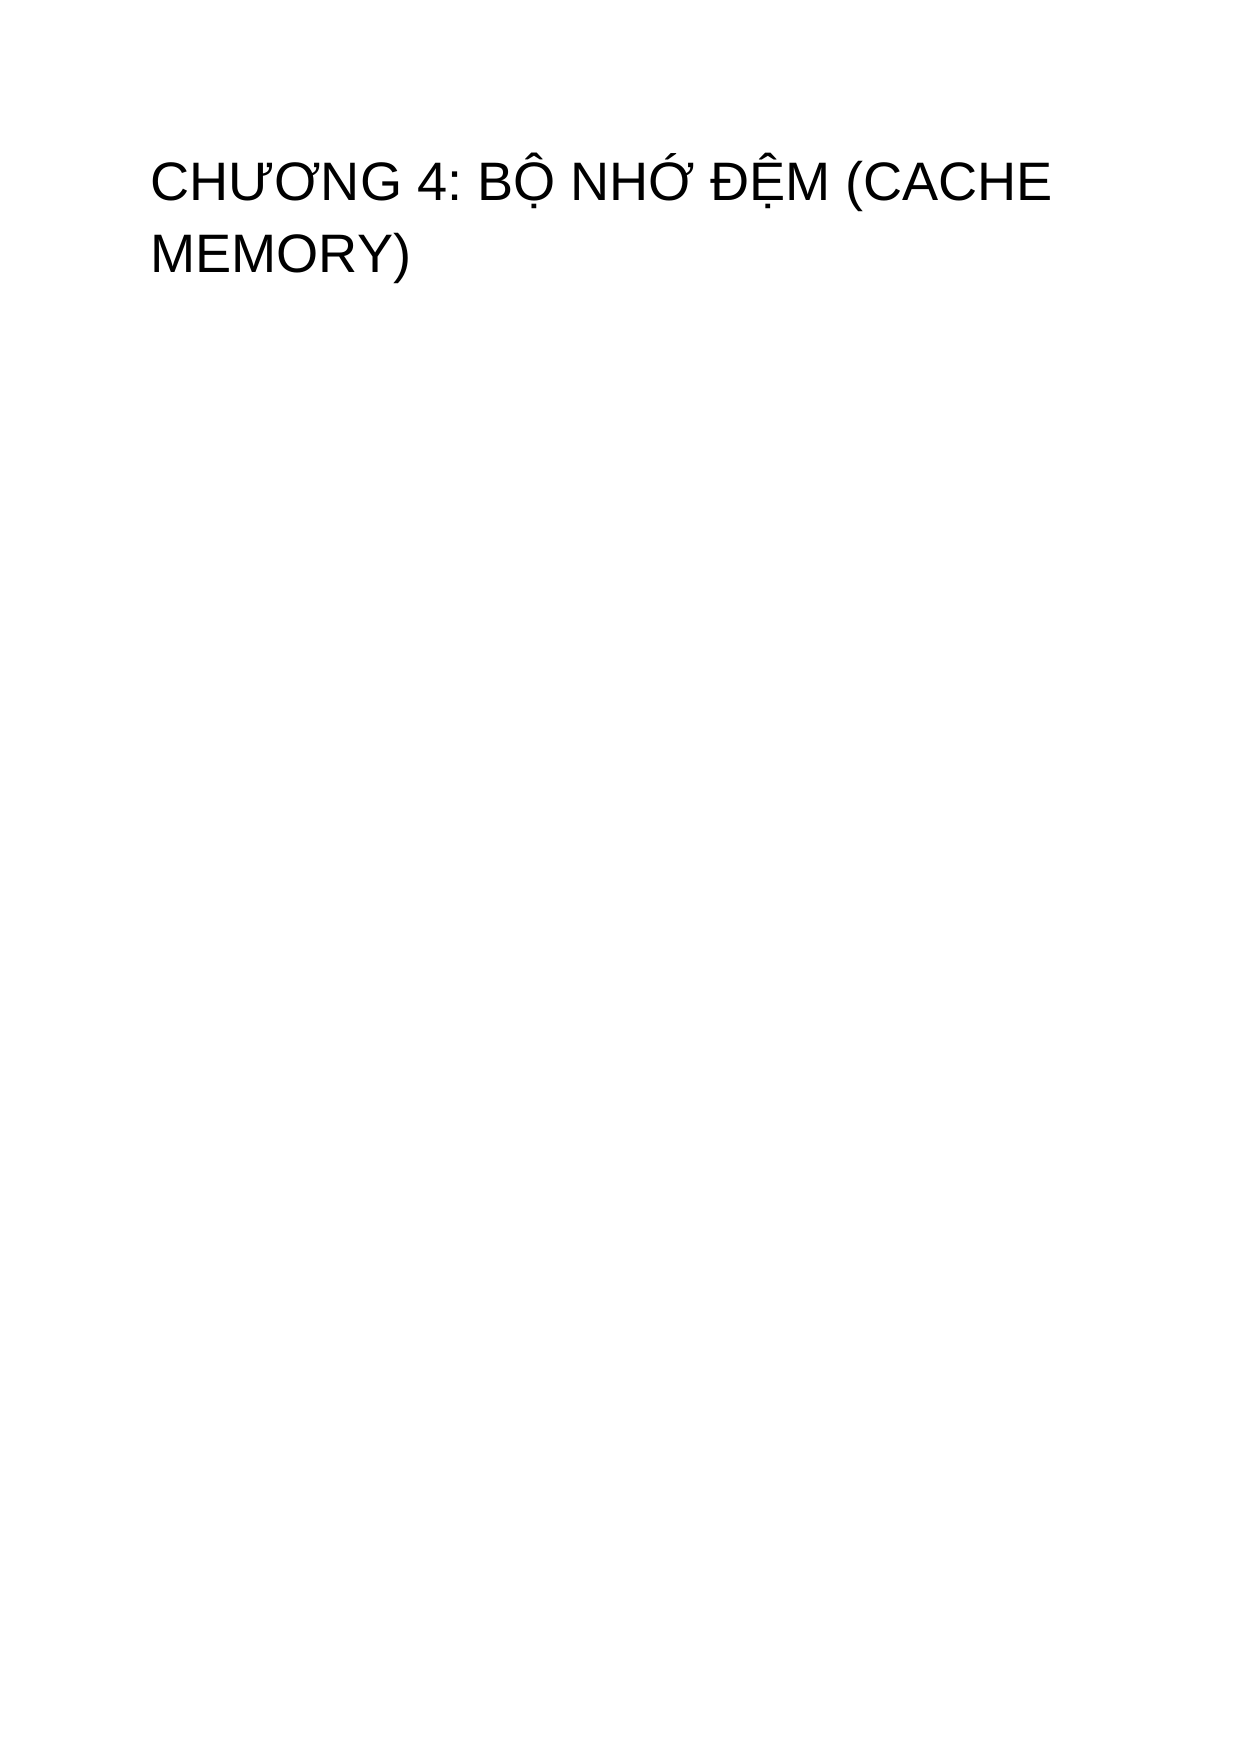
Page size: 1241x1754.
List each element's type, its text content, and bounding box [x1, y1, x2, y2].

title CHƯƠNG 4: BỘ NHỚ ĐỆM (CACHE MEMORY) [150, 150, 1090, 284]
